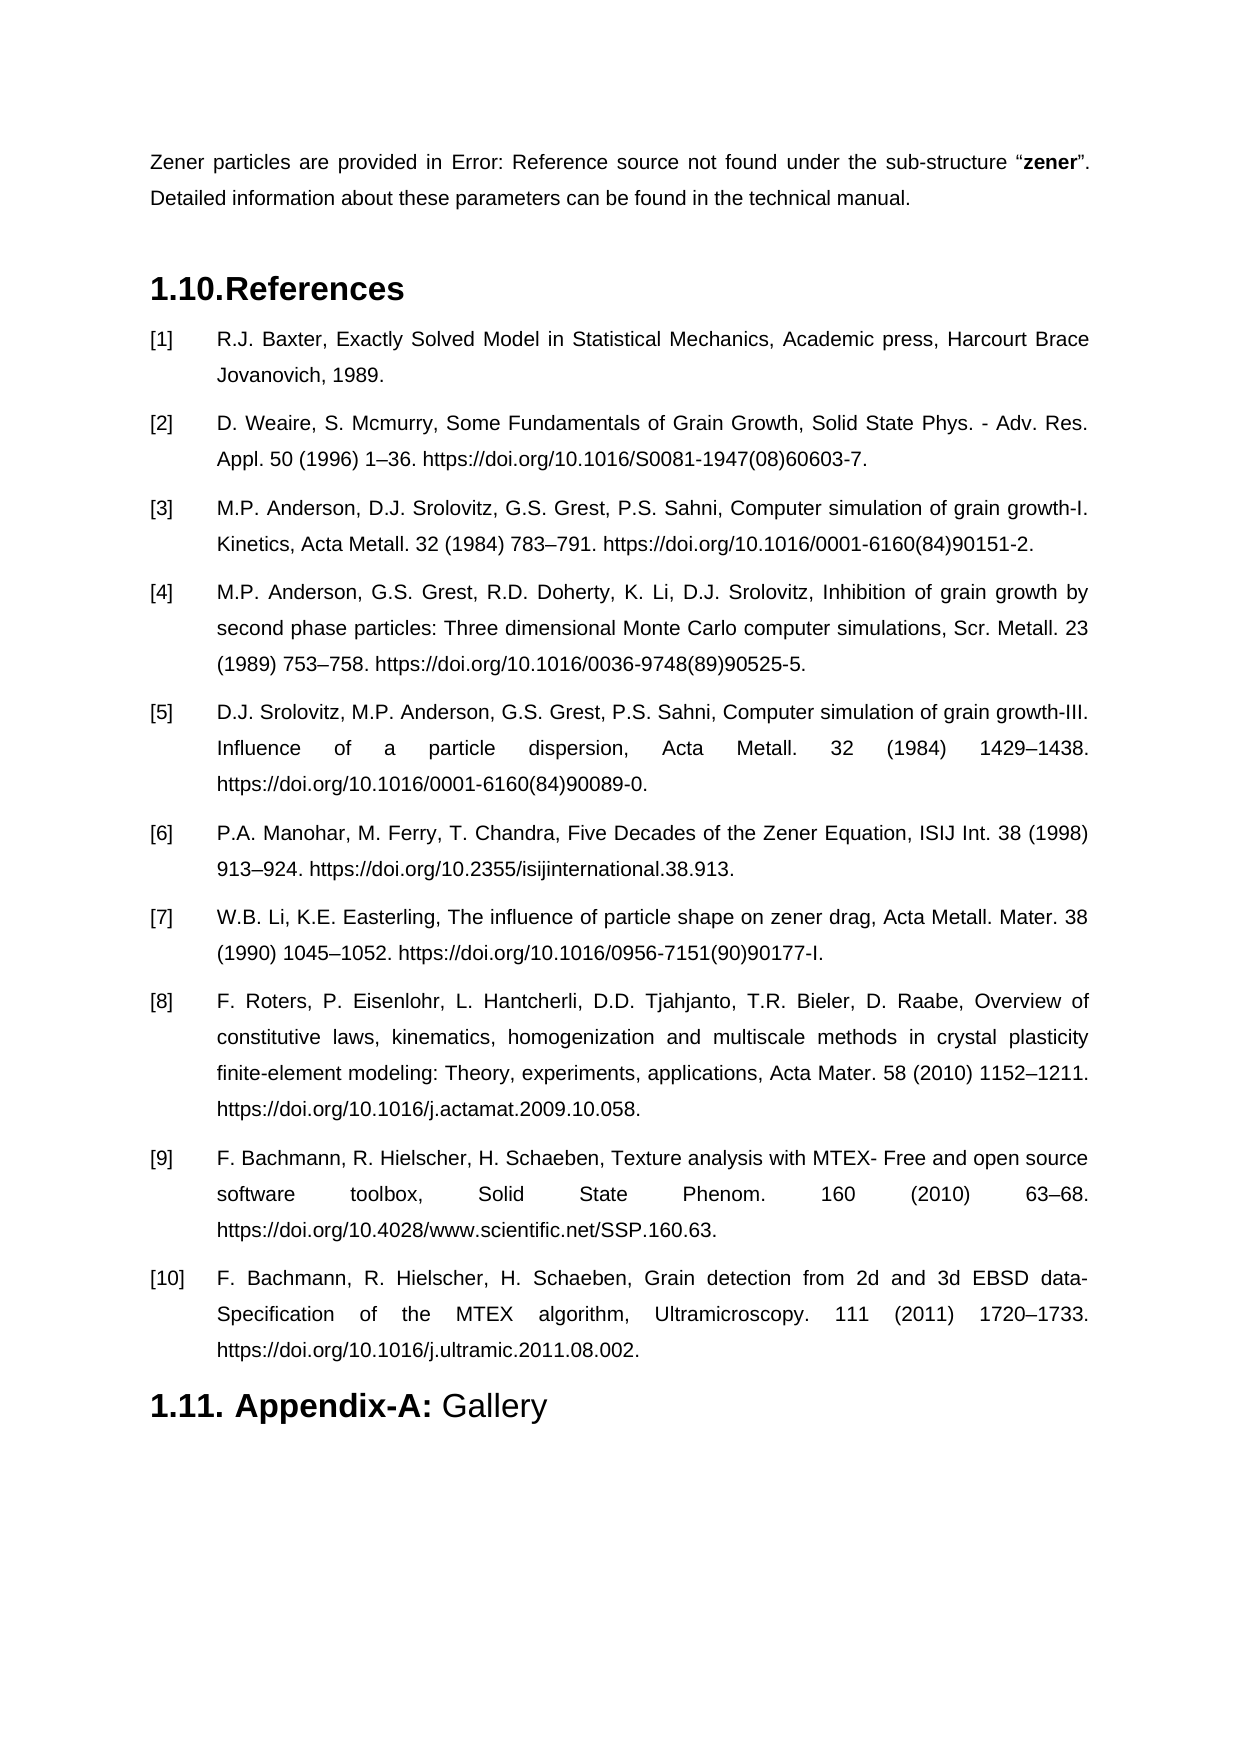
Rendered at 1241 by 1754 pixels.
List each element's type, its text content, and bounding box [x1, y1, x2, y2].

text [7] W.B. Li, K.E. Easterling, The influence of particle shape on zener drag, Acta Metall. Mater. 38 (1990) 1045–1052. https://doi.org/10.1016/0956-7151(90)90177-I. [150, 905, 1090, 965]
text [150, 150, 1090, 210]
text [6] P.A. Manohar, M. Ferry, T. Chandra, Five Decades of the Zener Equation, ISIJ Int. 38 (1998) 913–924. https://doi.org/10.2355/isijinternational.38.913. [150, 821, 1090, 880]
text [3] M.P. Anderson, D.J. Srolovitz, G.S. Grest, P.S. Sahni, Computer simulation of grain growth-I. Kinetics, Acta Metall. 32 (1984) 783–791. https://doi.org/10.1016/0001-6160(84)90151-2. [150, 496, 1090, 555]
text [2] D. Weaire, S. Mcmurry, Some Fundamentals of Grain Growth, Solid State Phys. - Adv. Res. Appl. 50 (1996) 1–36. https://doi.org/10.1016/S0081-1947(08)60603-7. [150, 411, 1090, 471]
text [4] M.P. Anderson, G.S. Grest, R.D. Doherty, K. Li, D.J. Srolovitz, Inhibition of grain growth by second phase particles: Three dimensional Monte Carlo computer simulations, Scr. Metall. 23 (1989) 753–758. https://doi.org/10.1016/0036-9748(89)90525-5. [150, 580, 1090, 676]
text [8] F. Roters, P. Eisenlohr, L. Hantcherli, D.D. Tjahjanto, T.R. Bieler, D. Raabe, Overview of constitutive laws, kinematics, homogenization and multiscale methods in crystal plasticity finite-element modeling: Theory, experiments, applications, Acta Mater. 58 (2010) 1152–1211. https://doi.org/10.1016/j.actamat.2009.10.058. [150, 989, 1090, 1121]
text [9] F. Bachmann, R. Hielscher, H. Schaeben, Texture analysis with MTEX- Free and open source software toolbox, Solid State Phenom. 160 (2010) 63–68. https://doi.org/10.4028/www.scientific.net/SSP.160.63. [150, 1146, 1090, 1241]
text [10] F. Bachmann, R. Hielscher, H. Schaeben, Grain detection from 2d and 3d EBSD data-Specification of the MTEX algorithm, Ultramicroscopy. 111 (2011) 1720–1733. https://doi.org/10.1016/j.ultramic.2011.08.002. [150, 1266, 1090, 1362]
text [5] D.J. Srolovitz, M.P. Anderson, G.S. Grest, P.S. Sahni, Computer simulation of grain growth-III. Influence of a particle dispersion, Acta Metall. 32 (1984) 1429–1438. https://doi.org/10.1016/0001-6160(84)90089-0. [150, 700, 1090, 796]
subtitle References [150, 269, 1090, 308]
text [1] R.J. Baxter, Exactly Solved Model in Statistical Mechanics, Academic press, Harcourt Brace Jovanovich, 1989. [150, 327, 1090, 387]
subtitle Appendix-A: Gallery [150, 1386, 1090, 1424]
